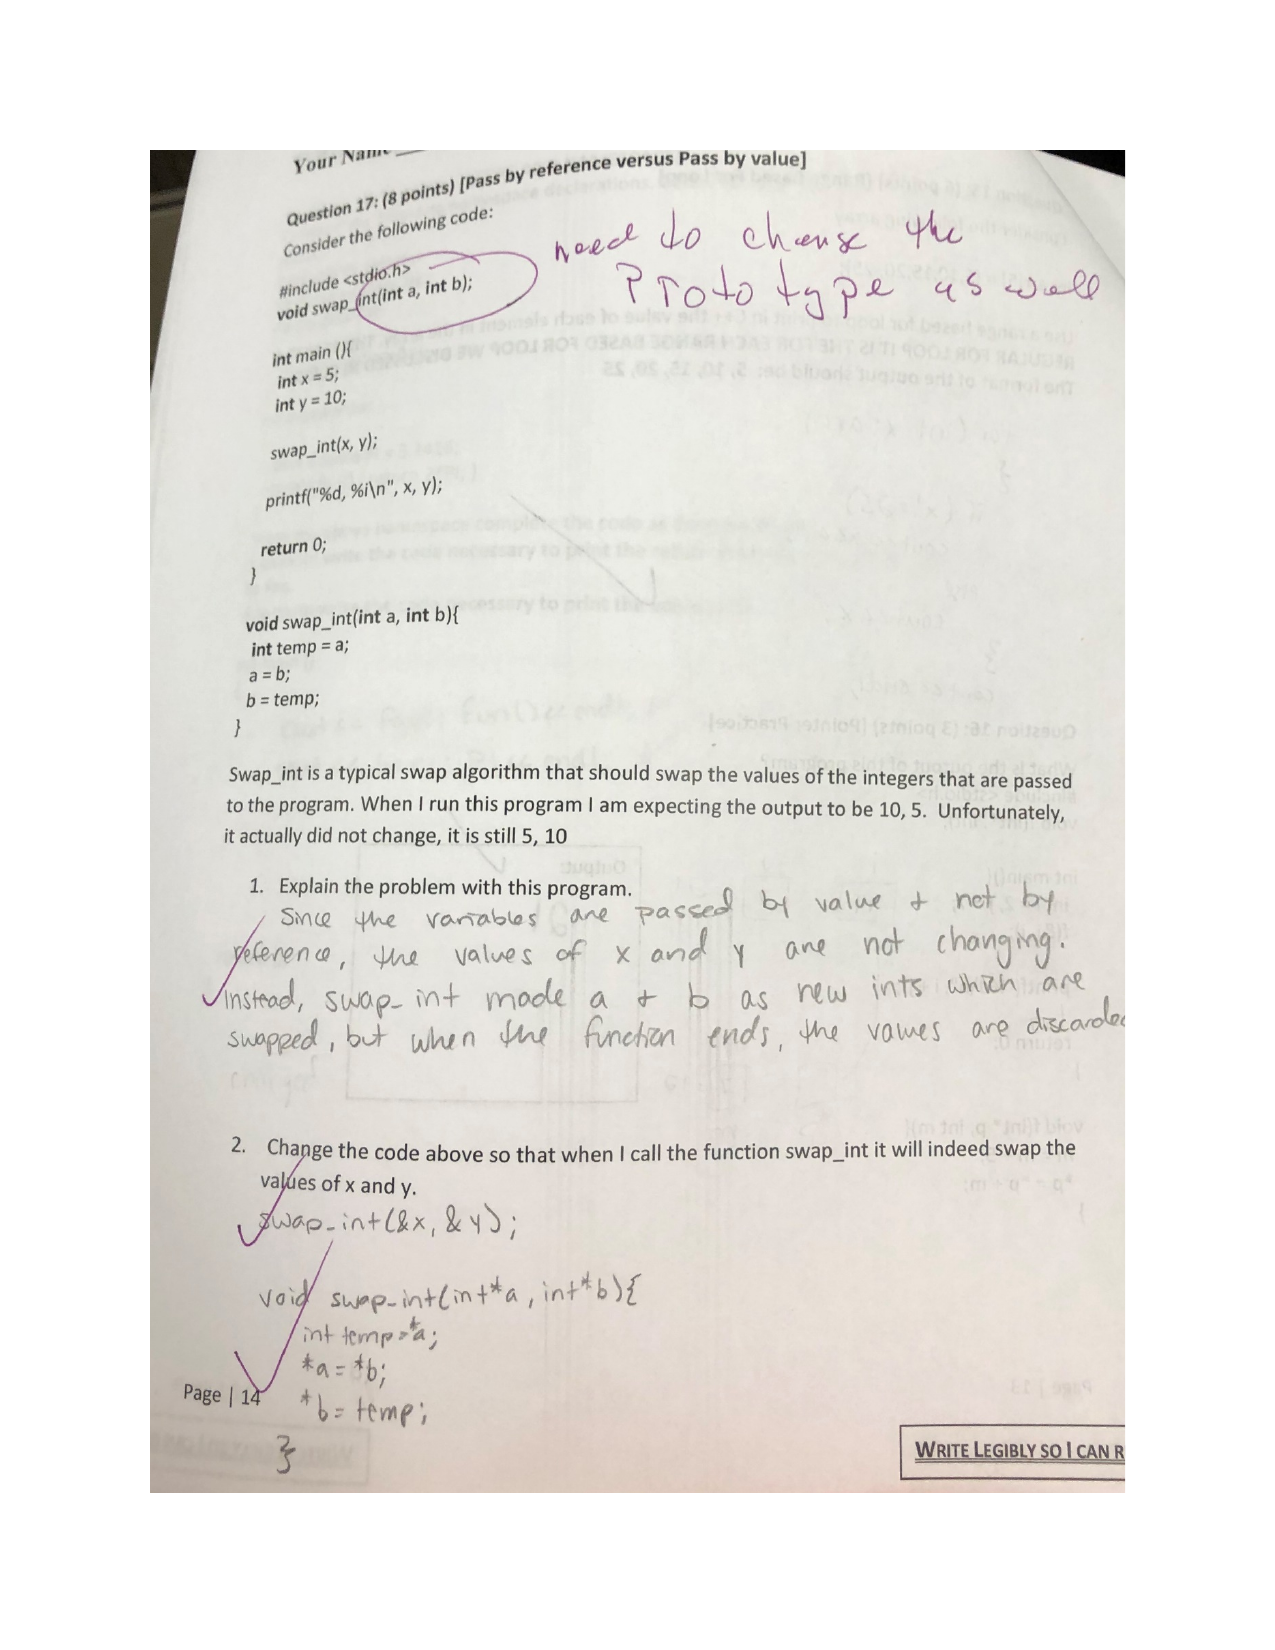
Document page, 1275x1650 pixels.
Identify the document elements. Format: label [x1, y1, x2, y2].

picture [150, 150, 1125, 1493]
